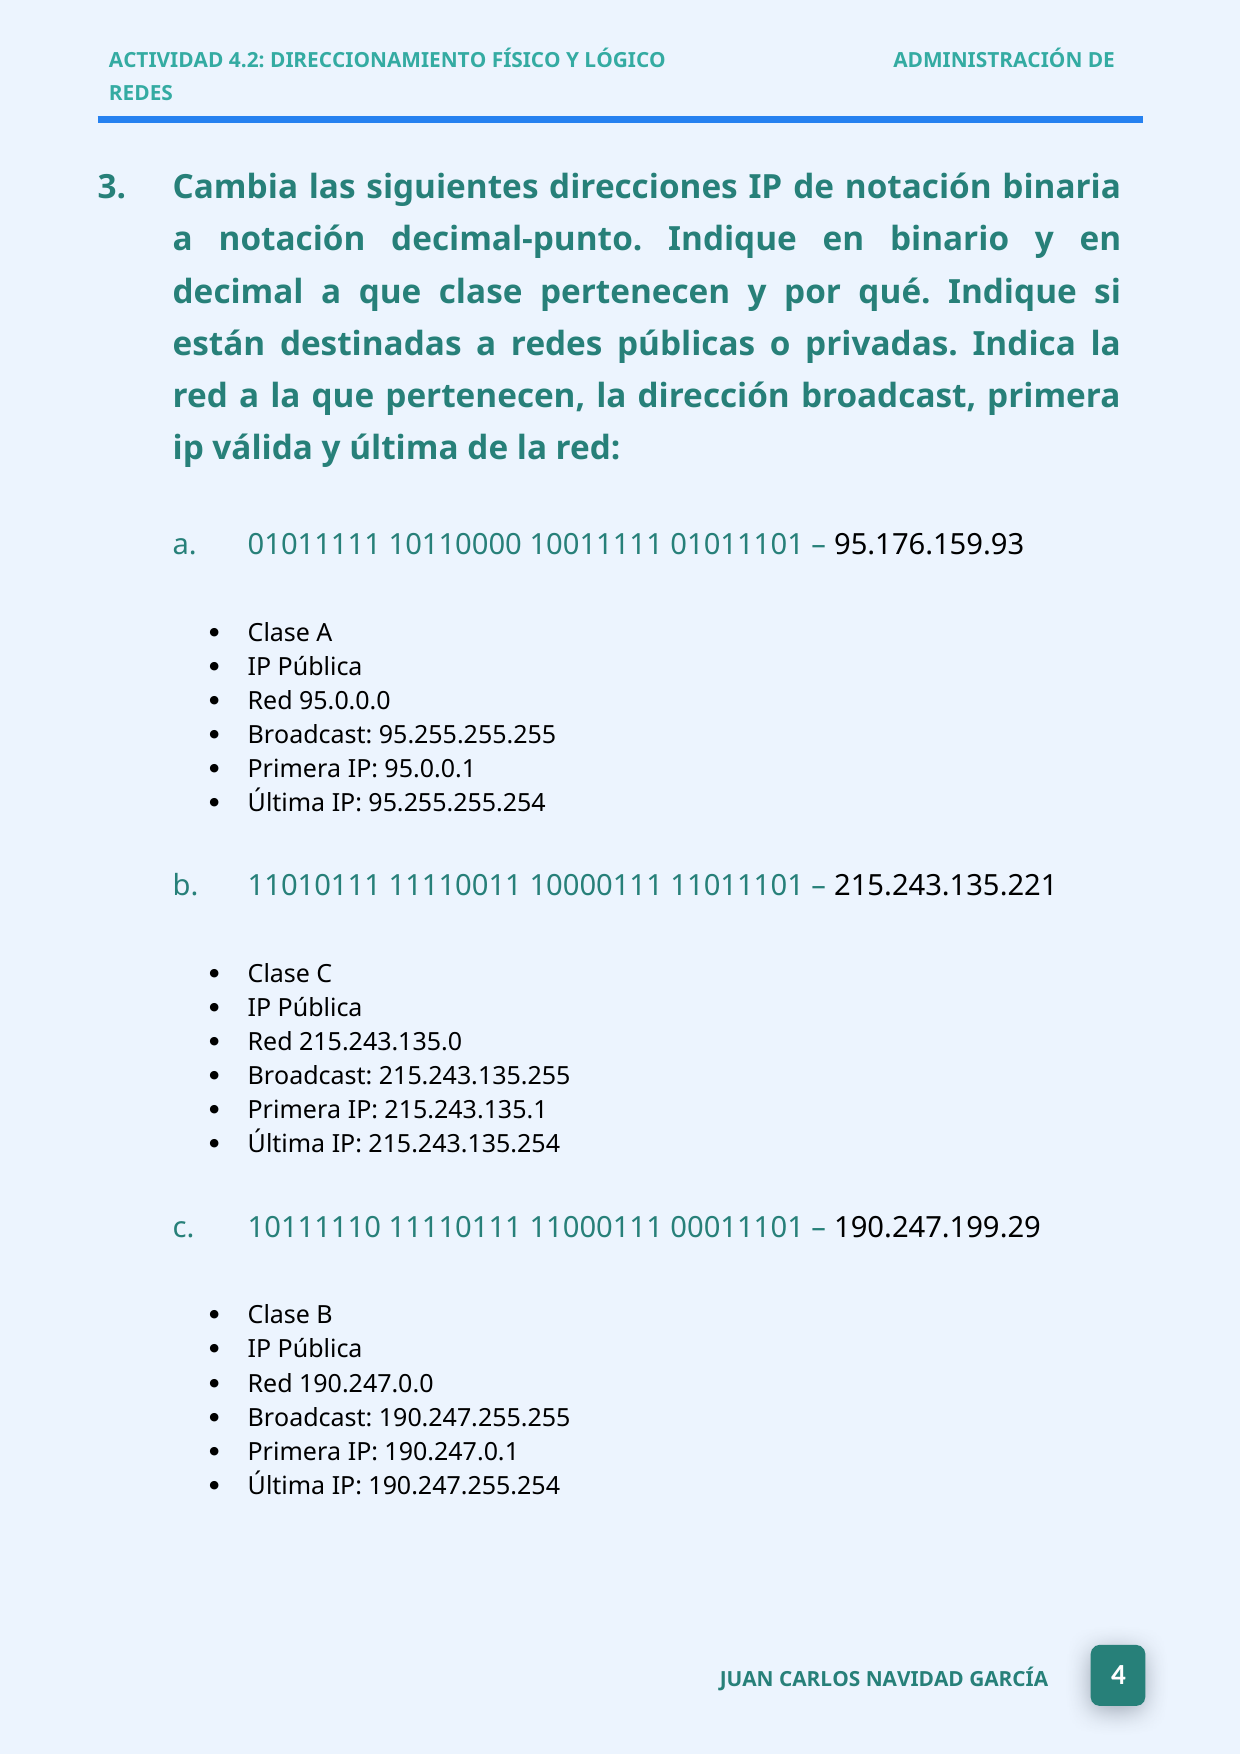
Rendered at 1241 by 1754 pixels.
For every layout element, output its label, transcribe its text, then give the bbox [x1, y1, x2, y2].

list IP Pública [210, 1331, 1122, 1365]
list Red 95.0.0.0 [210, 683, 1122, 717]
text b. 11010111 11110011 10000111 11011101 – 215.243.135.221 [172, 864, 1122, 904]
list Clase A [210, 614, 1122, 649]
list Red 215.243.135.0 [210, 1024, 1122, 1058]
list IP Pública [210, 990, 1122, 1024]
text a. 01011111 10110000 10011111 01011101 – 95.176.159.93 [172, 523, 1122, 563]
list Última IP: 190.247.255.254 [210, 1467, 1122, 1501]
list Broadcast: 215.243.135.255 [210, 1058, 1122, 1092]
list Red 190.247.0.0 [210, 1365, 1122, 1399]
list Primera IP: 95.0.0.1 [210, 751, 1122, 785]
list Última IP: 215.243.135.254 [210, 1126, 1122, 1160]
list Primera IP: 215.243.135.1 [210, 1092, 1122, 1126]
list Broadcast: 95.255.255.255 [210, 717, 1122, 751]
list Broadcast: 190.247.255.255 [210, 1399, 1122, 1433]
list IP Pública [210, 649, 1122, 683]
list Clase C [210, 956, 1122, 990]
subtitle Cambia las siguientes direcciones IP de notación binaria a notación decimal-punto. Indique en binario y en decimal a que clase pertenecen y por qué. Indique si están destinadas a redes públicas o privadas. Indica la red a la que pertenecen, la dirección broadcast, primera ip válida y última de la red: [97, 163, 1122, 469]
list Clase B [210, 1297, 1122, 1331]
list Primera IP: 190.247.0.1 [210, 1433, 1122, 1467]
list Última IP: 95.255.255.254 [210, 785, 1122, 819]
text c. 10111110 11110111 11000111 00011101 – 190.247.199.29 [172, 1206, 1122, 1246]
